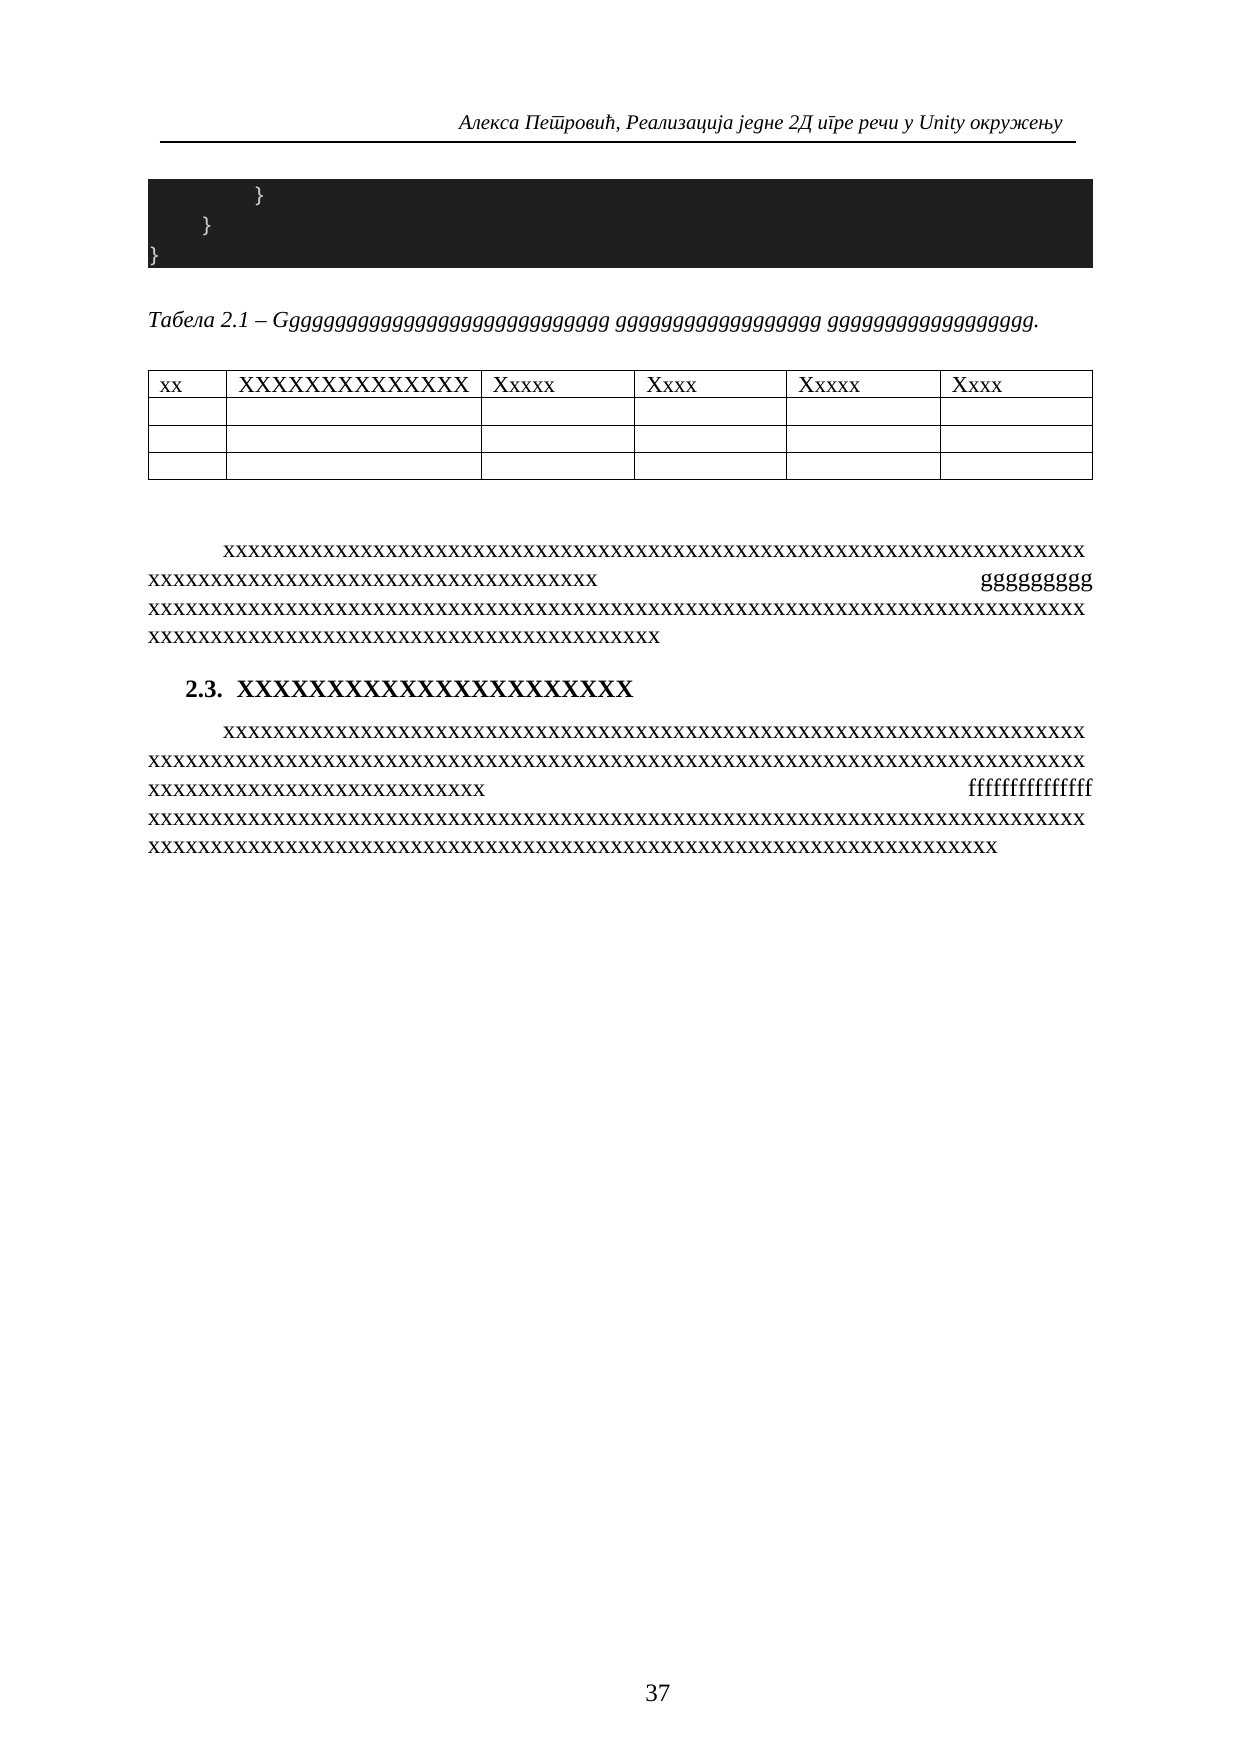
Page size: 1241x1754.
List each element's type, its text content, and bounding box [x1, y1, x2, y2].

table_header Xxxx [941, 371, 1092, 397]
table_cell [482, 426, 634, 452]
table_header xx [149, 371, 226, 397]
table_cell [941, 426, 1092, 452]
table_header Xxxxx [482, 371, 634, 397]
text } [148, 238, 1093, 268]
table_cell [941, 453, 1092, 479]
table_cell [149, 398, 226, 424]
table_header XXXXXXXXXXXXXX [227, 371, 481, 397]
subtitle Xxxxxxxxxxxxxxxxxxxxxx [185, 674, 1093, 703]
table_cell [787, 453, 940, 479]
table_cell [149, 453, 226, 479]
table_cell [482, 398, 634, 424]
text Табела 2.1 – Ggggggggggggggggggggggggggggg gggggggggggggggggg gggggggggggggggggg. [148, 306, 1093, 332]
table_cell [227, 426, 481, 452]
table_cell [149, 426, 226, 452]
table_cell [941, 398, 1092, 424]
text xxxxxxxxxxxxxxxxxxxxxxxxxxxxxxxxxxxxxxxxxxxxxxxxxxxxxxxxxxxxxxxxxxxxxxxxxxxxxxxxxxxxxxxxxxxxxxxxxxxxxxxxxxxxxxxxxxxxxxxxxxxxxxxxxxxxxxxxxxxxxxxxxxxxxxxxxxxxxxxxxxxxxxxxxxx fffffffffffffff xxxxxxxxxxxxxxxxxxxxxxxxxxxxxxxxxxxxxxxxxxxxxxxxxxxxxxxxxxxxxxxxxxxxxxxxxxxxxxxxxxxxxxxxxxxxxxxxxxxxxxxxxxxxxxxxxxxxxxxxxxxxxxxxxxxxxxxxxxxxxxx [148, 715, 1093, 859]
table_cell [787, 426, 940, 452]
table_cell [787, 398, 940, 424]
text } [148, 209, 1093, 238]
table_cell [635, 453, 786, 479]
table_cell [635, 426, 786, 452]
text xxxxxxxxxxxxxxxxxxxxxxxxxxxxxxxxxxxxxxxxxxxxxxxxxxxxxxxxxxxxxxxxxxxxxxxxxxxxxxxxxxxxxxxxxxxxxxxxxxxxxxxxx ggggggggg xxxxxxxxxxxxxxxxxxxxxxxxxxxxxxxxxxxxxxxxxxxxxxxxxxxxxxxxxxxxxxxxxxxxxxxxxxxxxxxxxxxxxxxxxxxxxxxxxxxxxxxxxxxxxxxxxxxx [148, 534, 1093, 649]
table_cell [482, 453, 634, 479]
table_header Xxxxx [787, 371, 940, 397]
text } [148, 179, 1093, 209]
table_cell [227, 398, 481, 424]
table_cell [635, 398, 786, 424]
table_cell [227, 453, 481, 479]
table_header Xxxx [635, 371, 786, 397]
